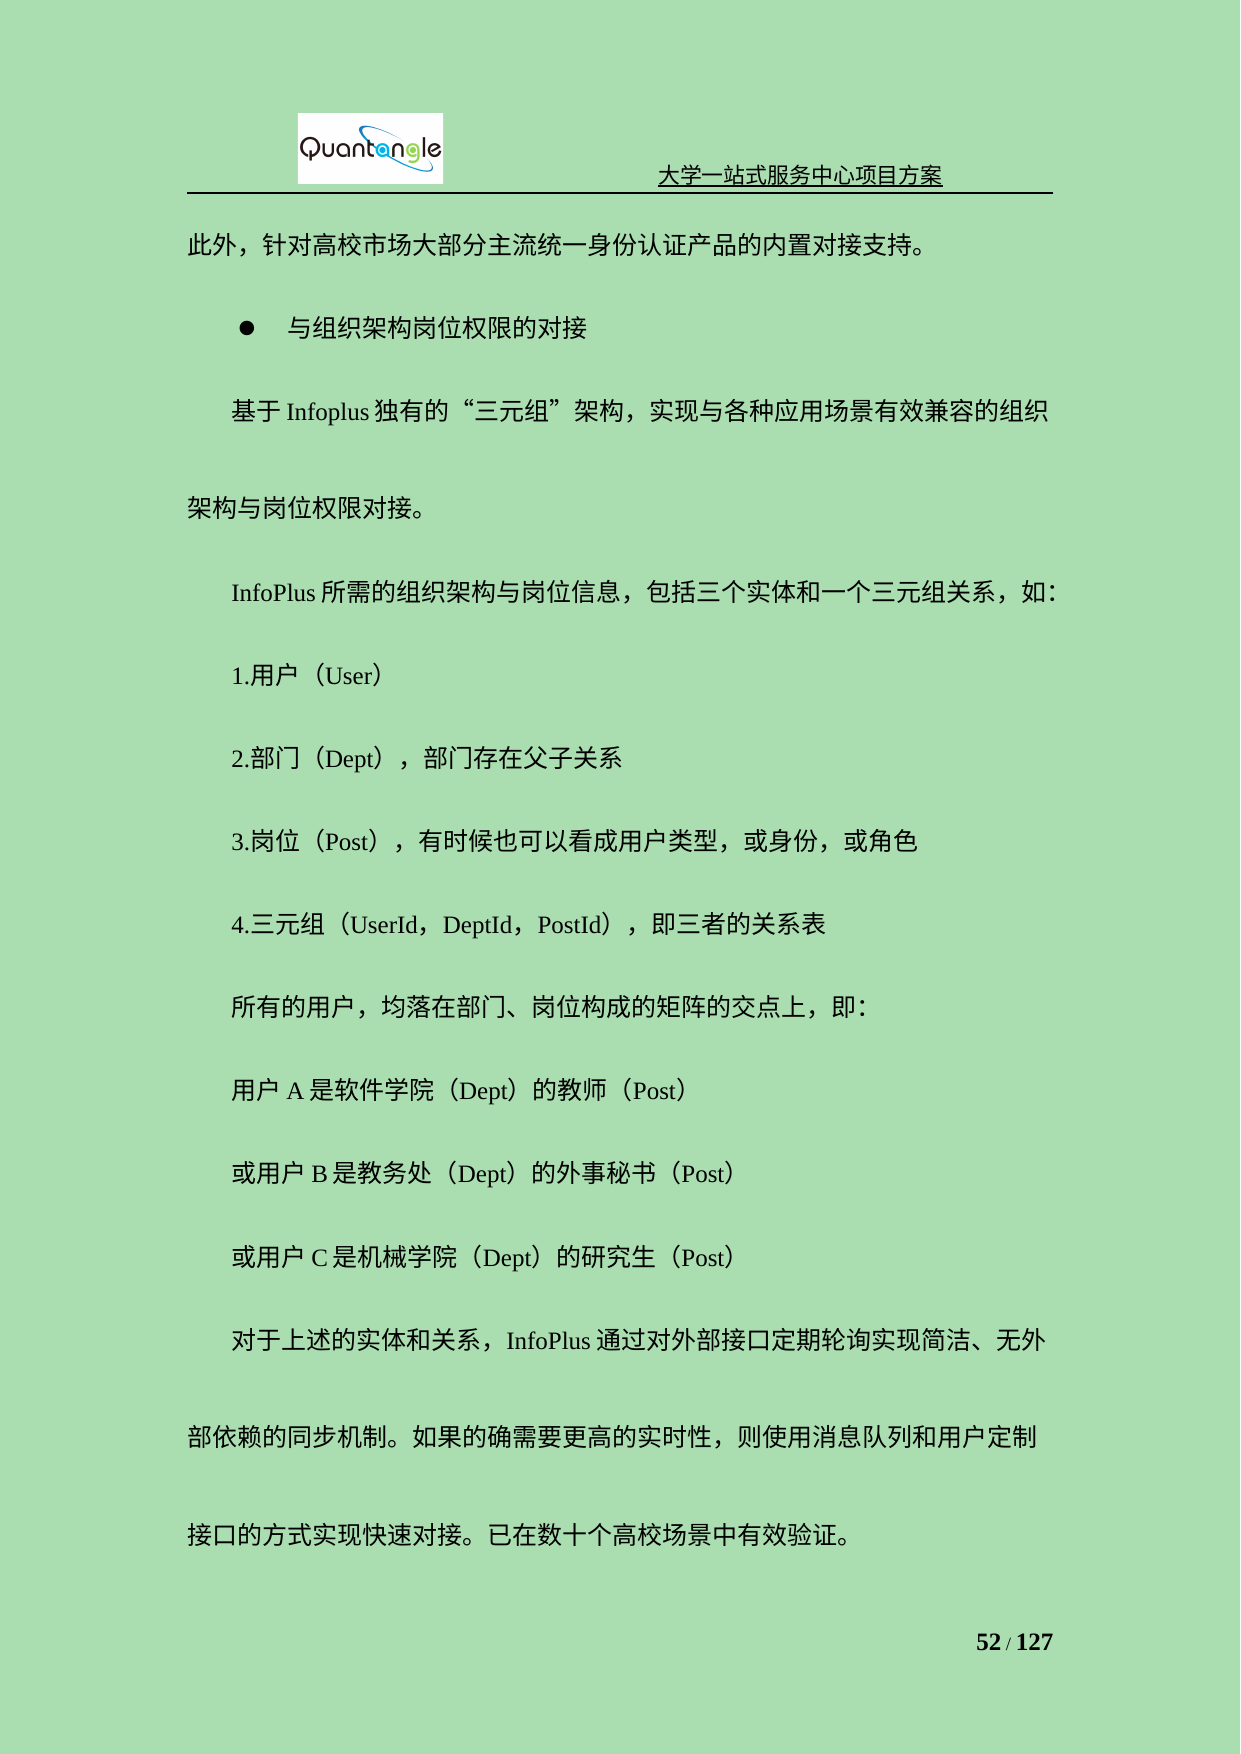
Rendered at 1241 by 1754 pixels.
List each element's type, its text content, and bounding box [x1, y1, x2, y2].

text 3.岗位（Post），有时候也可以看成用户类型，或身份，或角色 [187, 807, 1053, 872]
picture [297, 113, 444, 184]
list 与组织架构岗位权限的对接 [237, 294, 1053, 359]
text 用户A是软件学院（Dept）的教师（Post） [187, 1056, 1053, 1121]
text 或用户B是教务处（Dept）的外事秘书（Post） [187, 1139, 1053, 1204]
text 或用户C是机械学院（Dept）的研究生（Post） [187, 1223, 1053, 1288]
text 对于上述的实体和关系，InfoPlus通过对外部接口定期轮询实现简洁、无外部依赖的同步机制。如果的确需要更高的实时性，则使用消息队列和用户定制接口的方式实现快速对接。已在数十个高校场景中有效验证。 [187, 1306, 1053, 1566]
text InfoPlus所需的组织架构与岗位信息，包括三个实体和一个三元组关系，如： [187, 558, 1053, 623]
text 基于Infoplus独有的“三元组”架构，实现与各种应用场景有效兼容的组织架构与岗位权限对接。 [187, 377, 1053, 539]
text 2.部门（Dept），部门存在父子关系 [187, 724, 1053, 789]
text 所有的用户，均落在部门、岗位构成的矩阵的交点上，即： [187, 973, 1053, 1038]
text 4.三元组（UserId，DeptId，PostId），即三者的关系表 [187, 890, 1053, 955]
text 1.用户（User） [187, 641, 1053, 706]
text 平台内置实现与市场主流的CAS、SAML等国际通用身份认证标准的对接。此外，针对高校市场大部分主流统一身份认证产品的内置对接支持。 [187, 211, 1053, 276]
